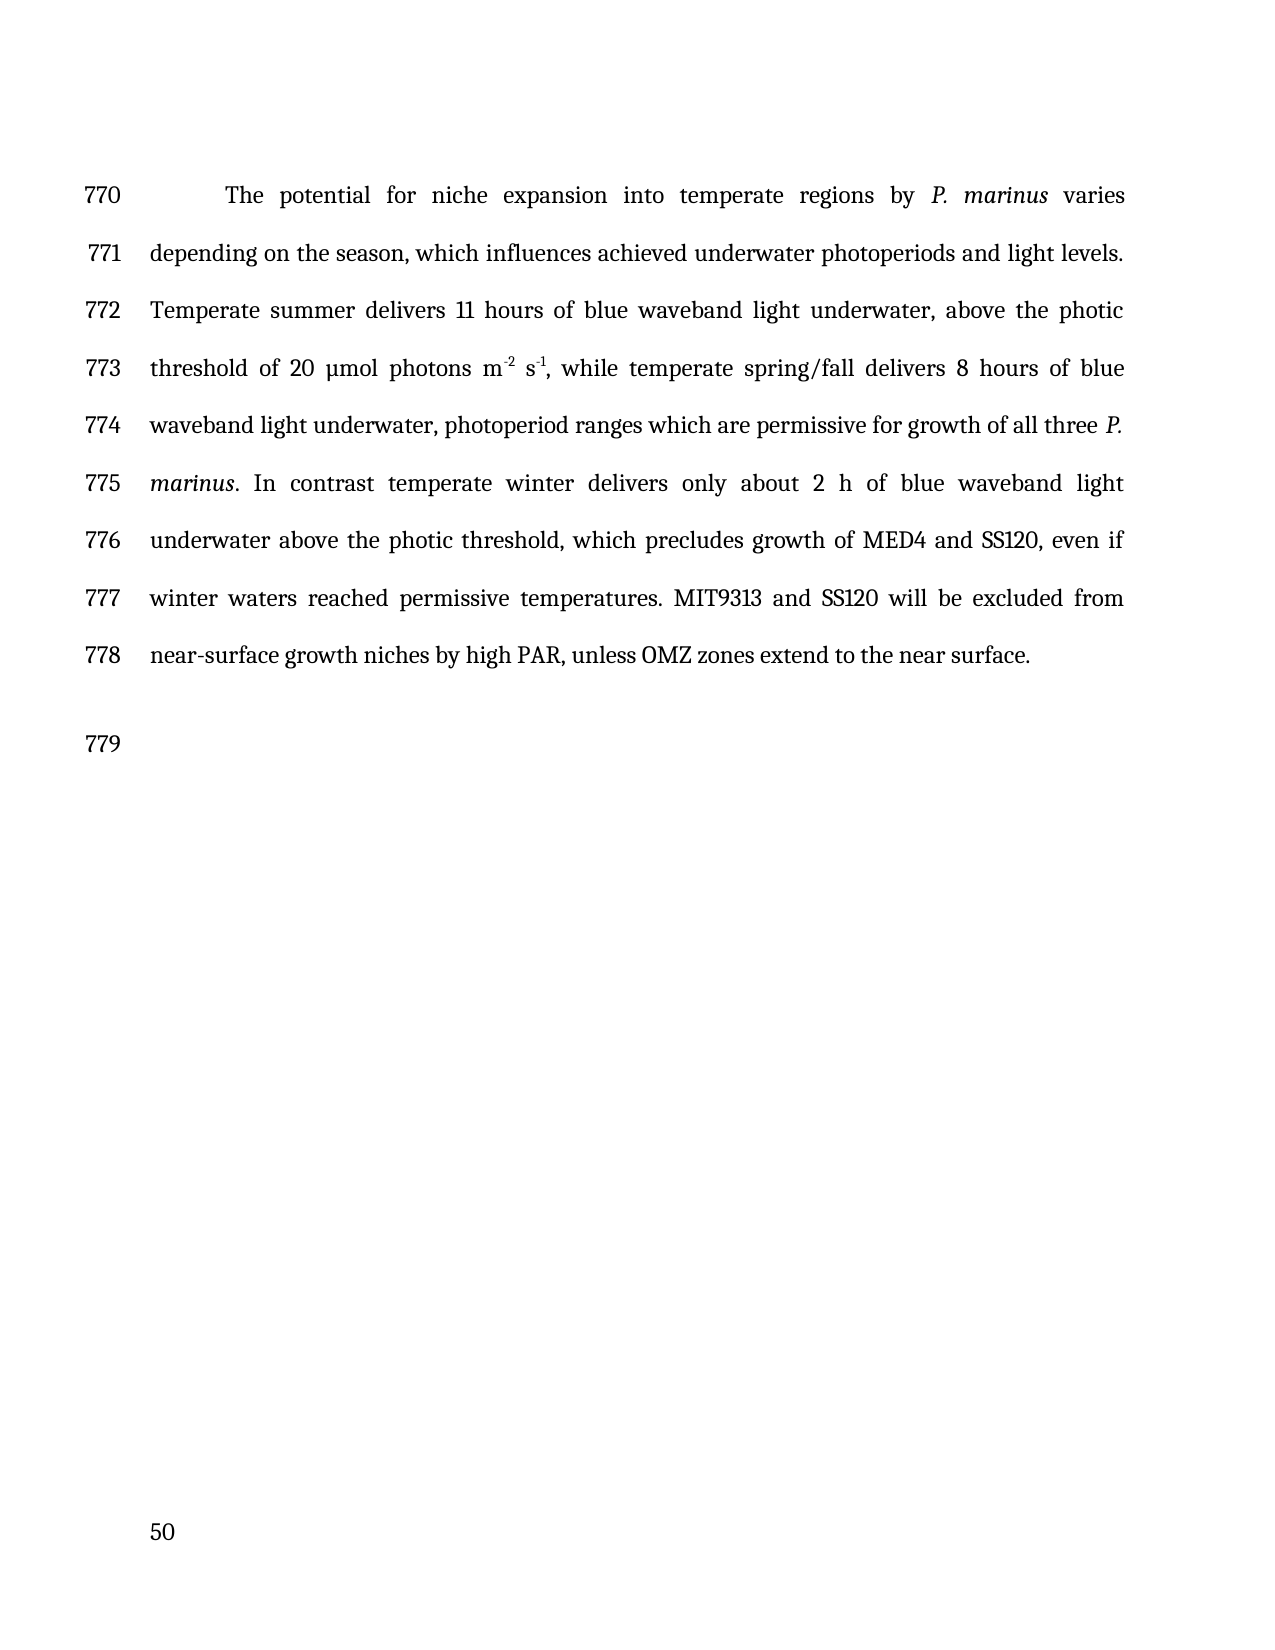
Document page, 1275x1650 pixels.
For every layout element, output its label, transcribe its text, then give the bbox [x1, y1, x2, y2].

text The potential for niche expansion into temperate regions by P. marinus varies depending on the season, which influences achieved underwater photoperiods and light levels. Temperate summer delivers 11 hours of blue waveband light underwater, above the photic threshold of 20 µmol photons m-2 s-1, while temperate spring/fall delivers 8 hours of blue waveband light underwater, photoperiod ranges which are permissive for growth of all three P. marinus. In contrast temperate winter delivers only about 2 h of blue waveband light underwater above the photic threshold, which precludes growth of MED4 and SS120, even if winter waters reached permissive temperatures. MIT9313 and SS120 will be excluded from near-surface growth niches by high PAR, unless OMZ zones extend to the near surface. [150, 181, 1125, 670]
